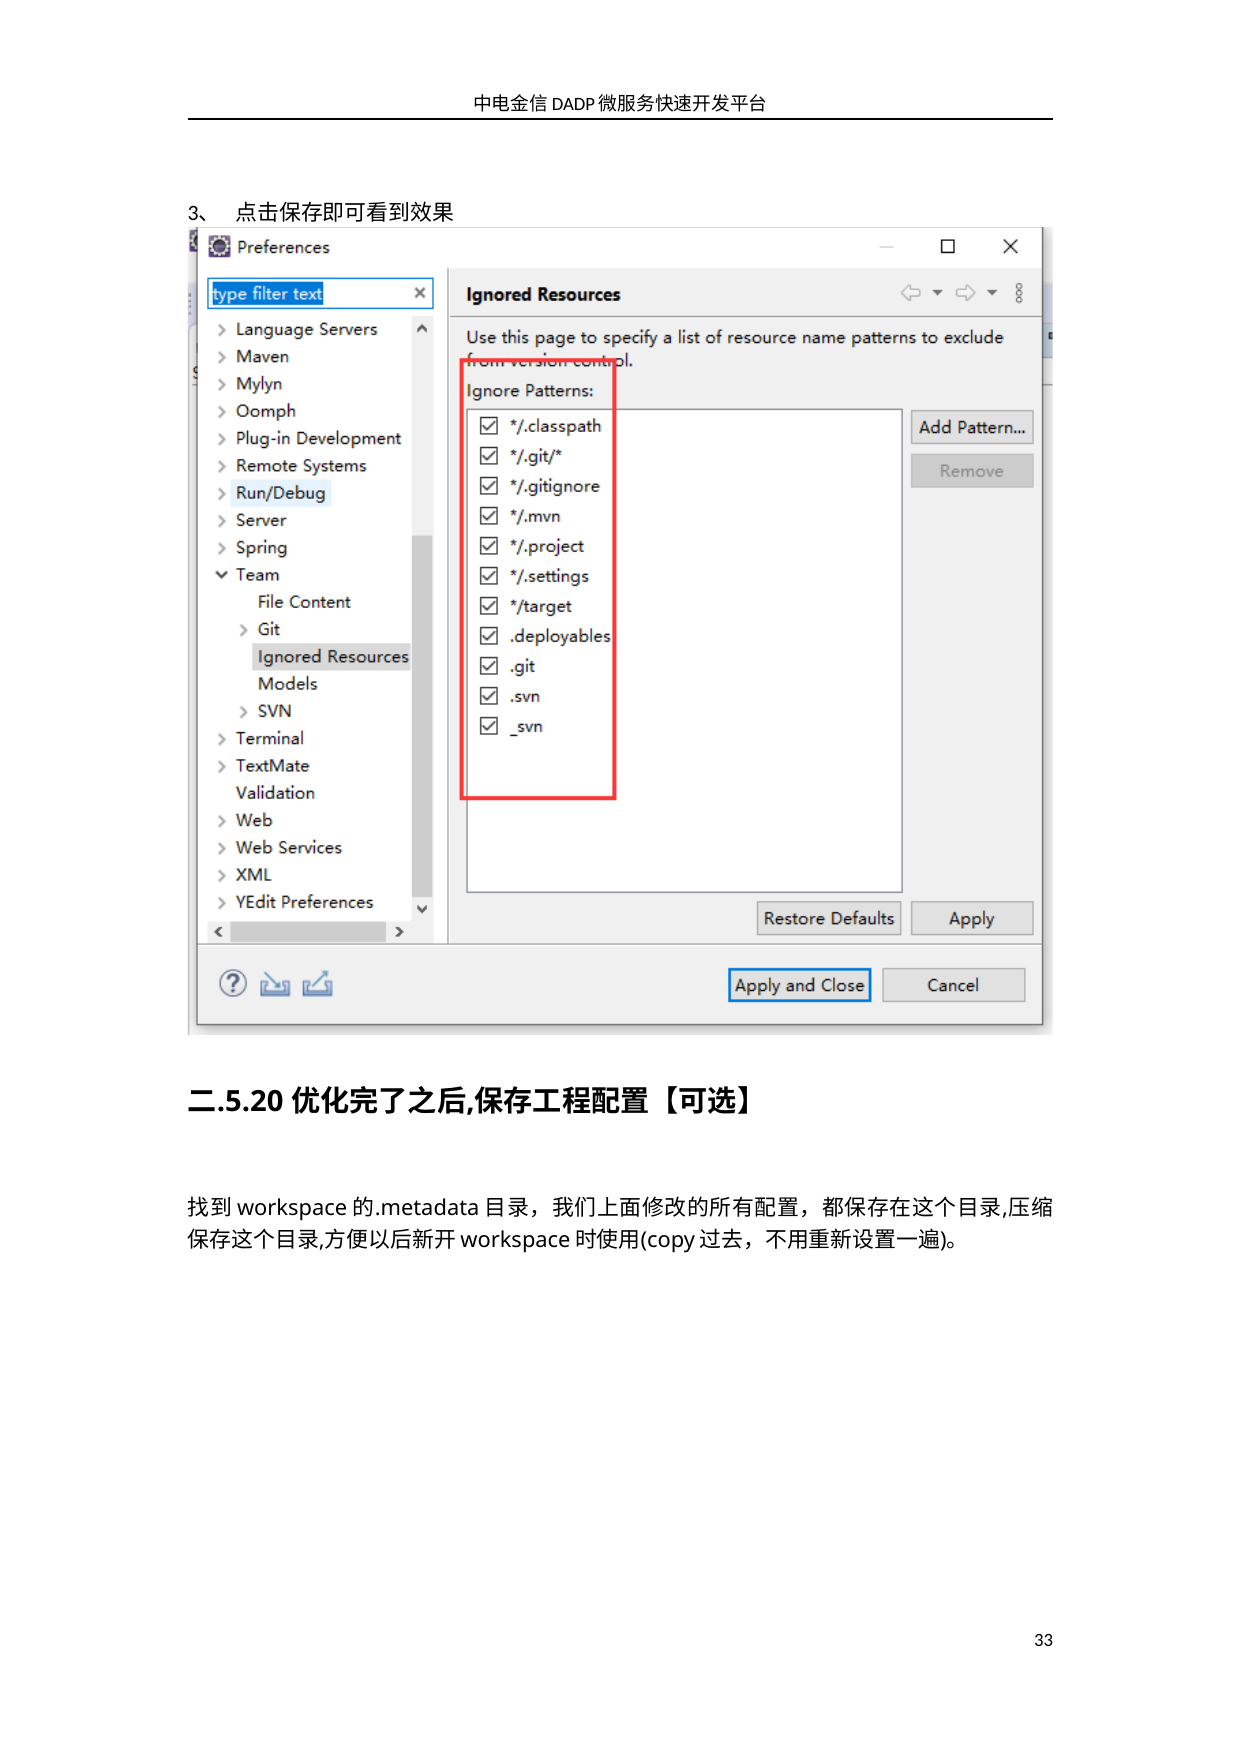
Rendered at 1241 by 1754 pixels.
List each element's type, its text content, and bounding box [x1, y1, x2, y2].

picture [187, 227, 1053, 1035]
subtitle 优化完了之后,保存工程配置【可选】 [187, 1067, 1053, 1132]
text 找到workspace的.metadata目录，我们上面修改的所有配置，都保存在这个目录,压缩保存这个目录,方便以后新开workspace时使用(copy过去，不用重新设置一遍)。 [187, 1189, 1053, 1254]
text 3、 点击保存即可看到效果 [187, 194, 1053, 227]
